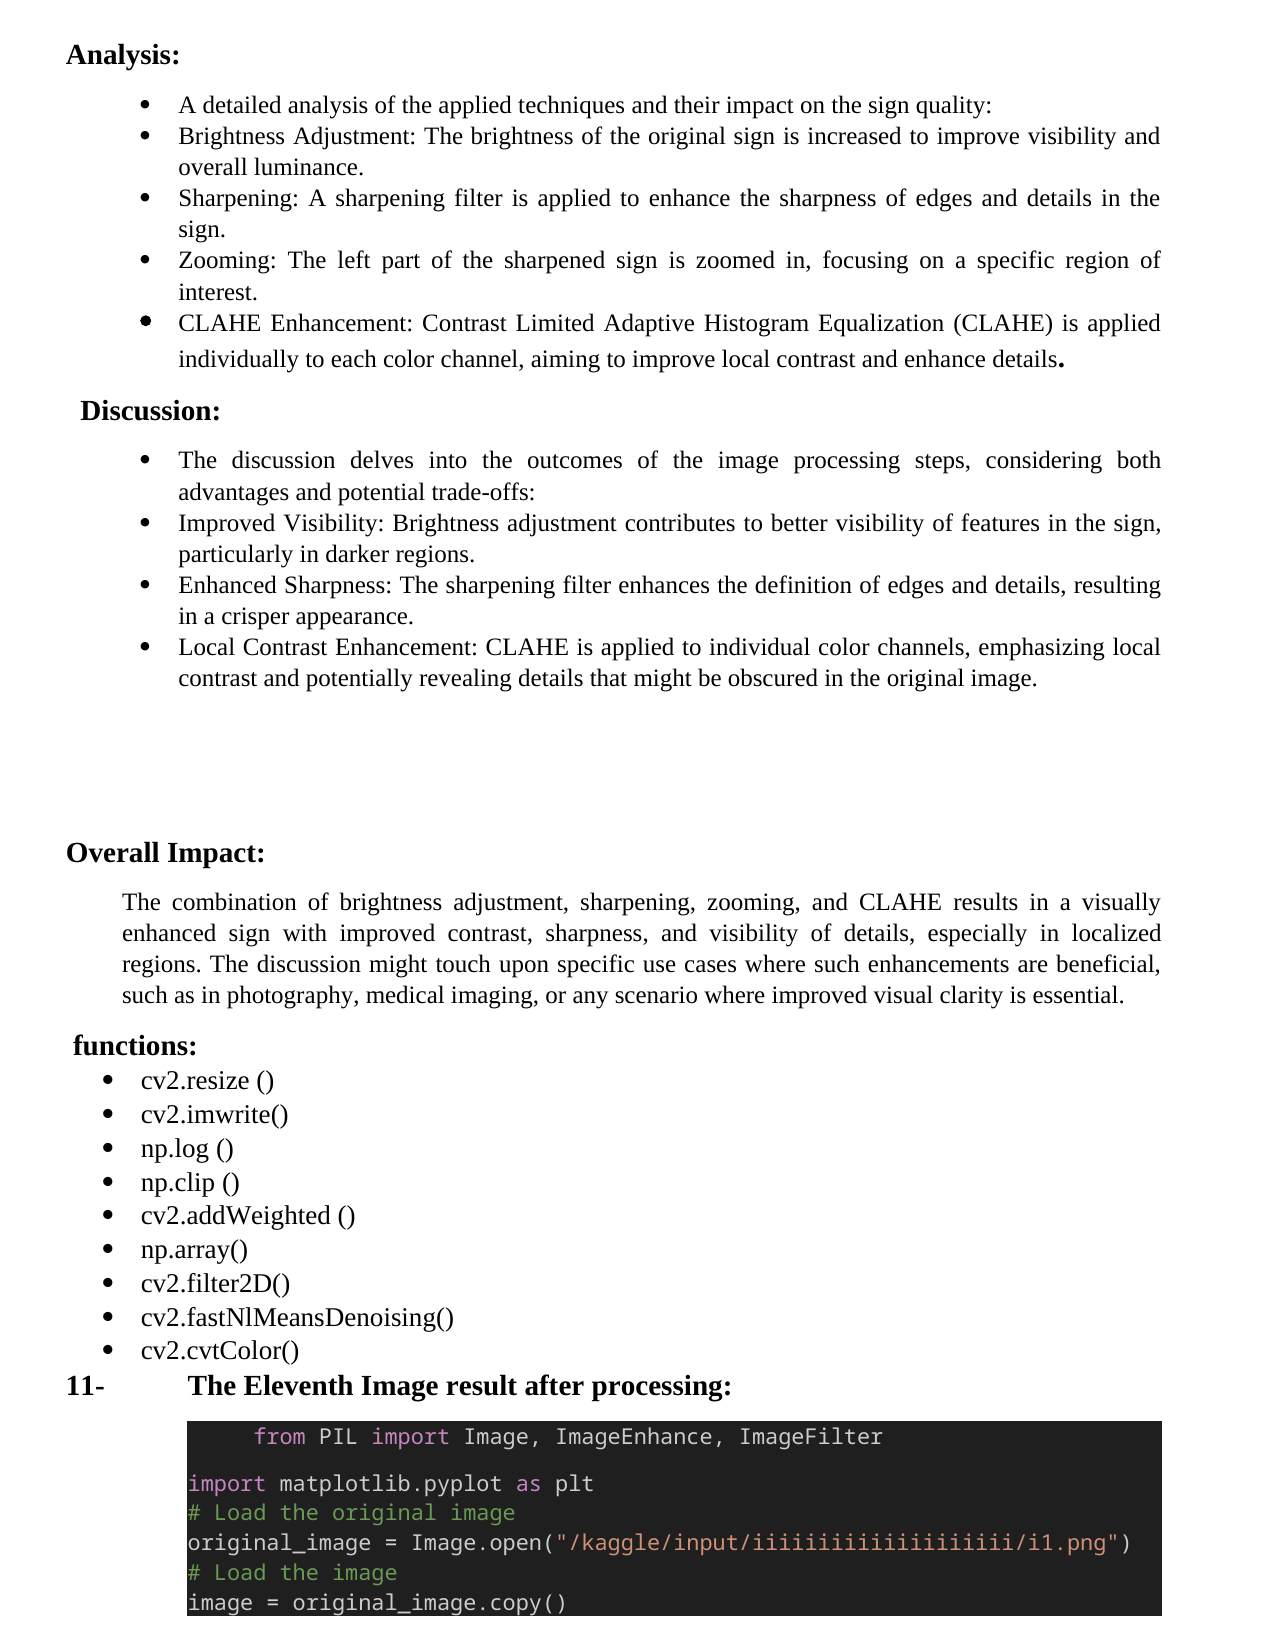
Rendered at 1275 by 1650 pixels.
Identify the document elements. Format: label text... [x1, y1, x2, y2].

list cv2.filter2D() [103, 1267, 1162, 1298]
list Local Contrast Enhancement: CLAHE is applied to individual color channels, emphasizing local contrast and potentially revealing details that might be obscured in the original image. [141, 632, 1162, 692]
list cv2.resize () [103, 1064, 1162, 1096]
text functions: [66, 1028, 1162, 1062]
text # Load the original image [187, 1497, 1162, 1527]
list np.clip () [103, 1166, 1162, 1197]
text image = original_image.copy() [187, 1587, 1162, 1616]
list cv2.cvtColor() [103, 1334, 1162, 1366]
list cv2.imwrite() [103, 1098, 1162, 1129]
list np.log () [103, 1132, 1162, 1163]
list cv2.addWeighted () [103, 1199, 1162, 1231]
text original_image = Image.open("/kaggle/input/iiiiiiiiiiiiiiiiiiii/i1.png") [187, 1527, 1162, 1557]
list Zooming: The left part of the sharpened sign is zoomed in, focusing on a specific region of interest. [141, 246, 1162, 305]
text The combination of brightness adjustment, sharpening, zooming, and CLAHE results in a visually enhanced sign with improved contrast, sharpness, and visibility of details, especially in localized regions. The discussion might touch upon specific use cases where such enhancements are beneficial, such as in photography, medical imaging, or any scenario where improved visual clarity is essential. [122, 887, 1162, 1009]
text Discussion: [66, 393, 1162, 426]
list A detailed analysis of the applied techniques and their impact on the sign quality: [141, 90, 1162, 119]
list Improved Visibility: Brightness adjustment contributes to better visibility of features in the sign, particularly in darker regions. [141, 508, 1162, 567]
list cv2.fastNlMeansDenoising() [103, 1301, 1162, 1332]
text Analysis: [66, 37, 1162, 71]
list The discussion delves into the outcomes of the image processing steps, considering both advantages and potential trade-offs: [141, 446, 1162, 505]
list np.array() [103, 1233, 1162, 1264]
list The Eleventh Image result after processing: [66, 1368, 1162, 1402]
list Brightness Adjustment: The brightness of the original sign is increased to improve visibility and overall luminance. [141, 121, 1162, 181]
list Enhanced Sharpness: The sharpening filter enhances the definition of edges and details, resulting in a crisper appearance. [141, 570, 1162, 629]
list CLAHE Enhancement: Contrast Limited Adaptive Histogram Equalization (CLAHE) is applied individually to each color channel, aiming to improve local contrast and enhance details. [141, 308, 1162, 373]
list Sharpening: A sharpening filter is applied to enhance the sharpness of edges and details in the sign. [141, 183, 1162, 243]
text Overall Impact: [66, 835, 1162, 868]
text import matplotlib.pyplot as plt [187, 1467, 1162, 1497]
text from PIL import Image, ImageEnhance, ImageFilter [187, 1421, 1162, 1451]
text # Load the image [187, 1557, 1162, 1587]
